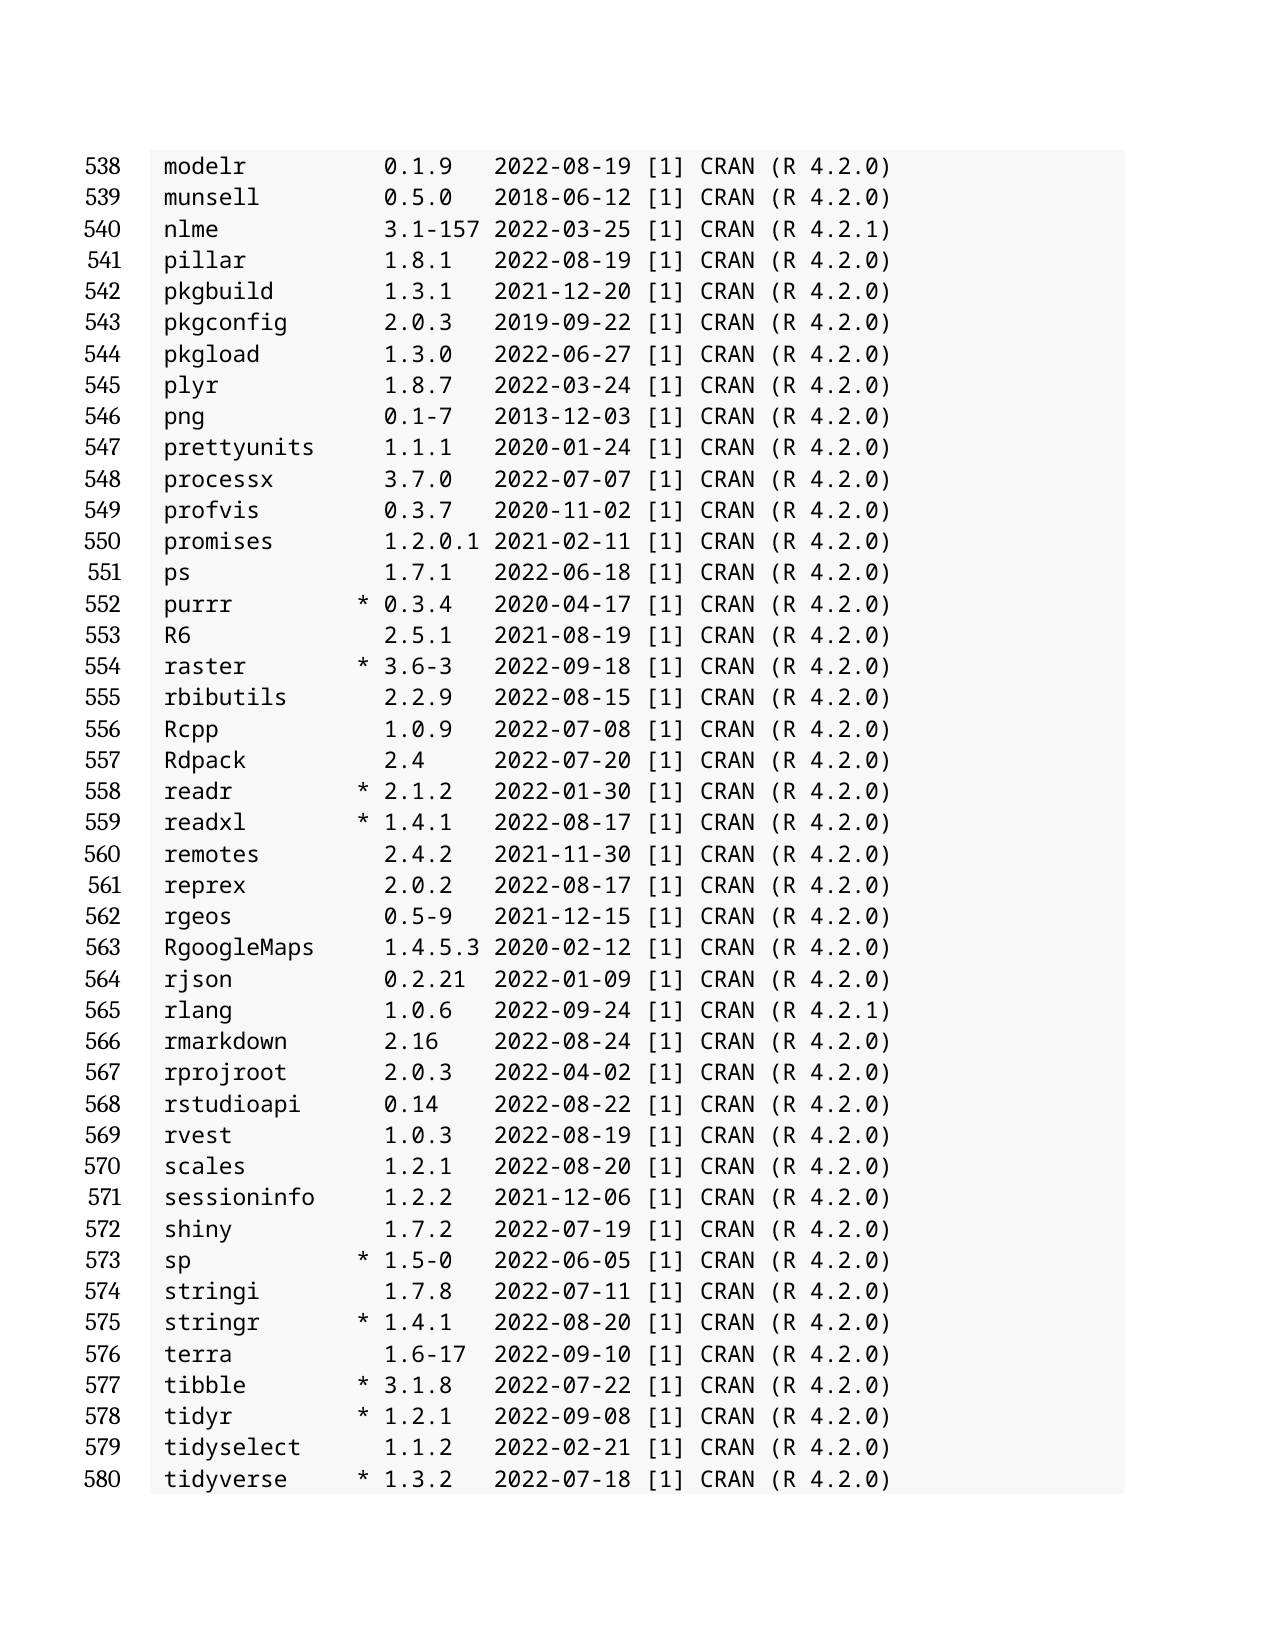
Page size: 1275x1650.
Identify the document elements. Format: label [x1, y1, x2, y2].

text [150, 150, 1125, 1494]
